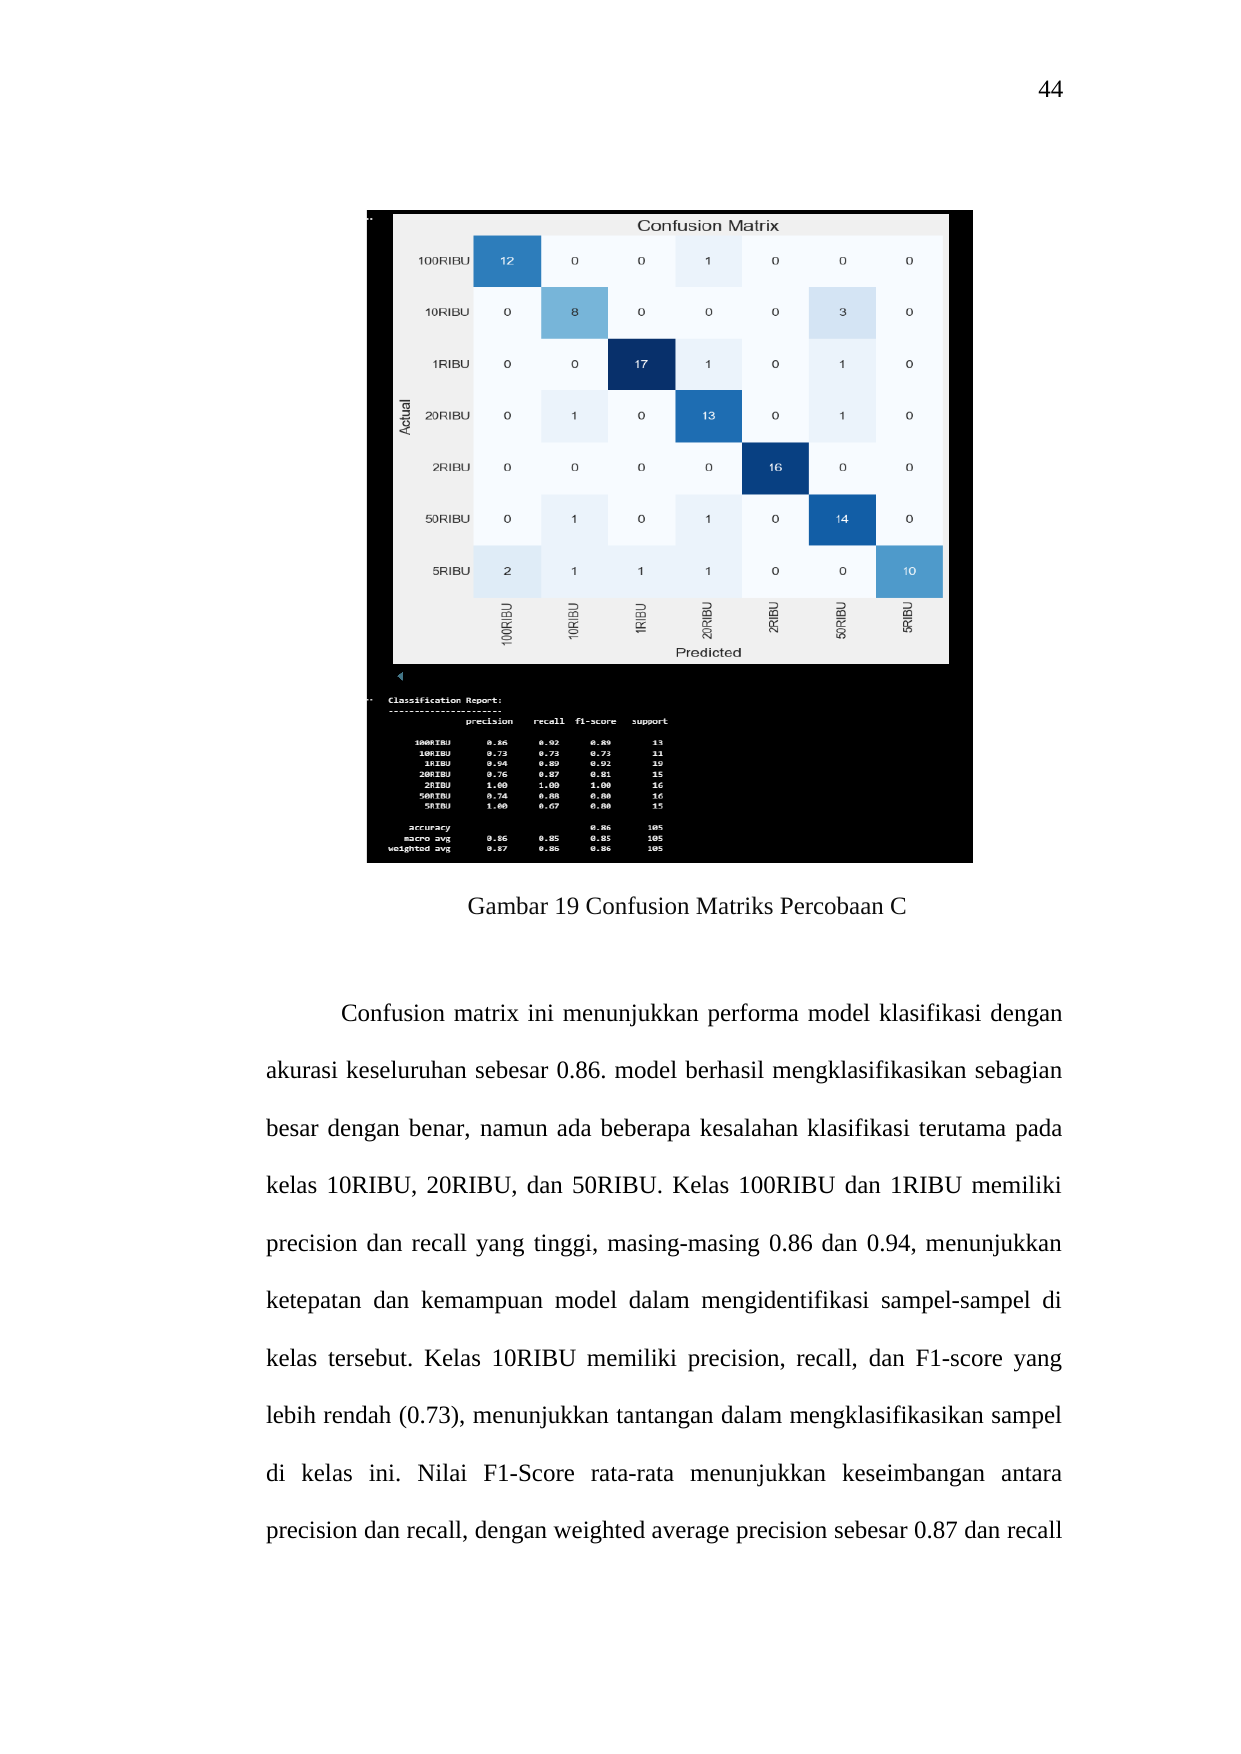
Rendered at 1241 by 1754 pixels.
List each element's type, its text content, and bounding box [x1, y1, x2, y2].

picture [366, 210, 973, 863]
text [266, 998, 1063, 1544]
